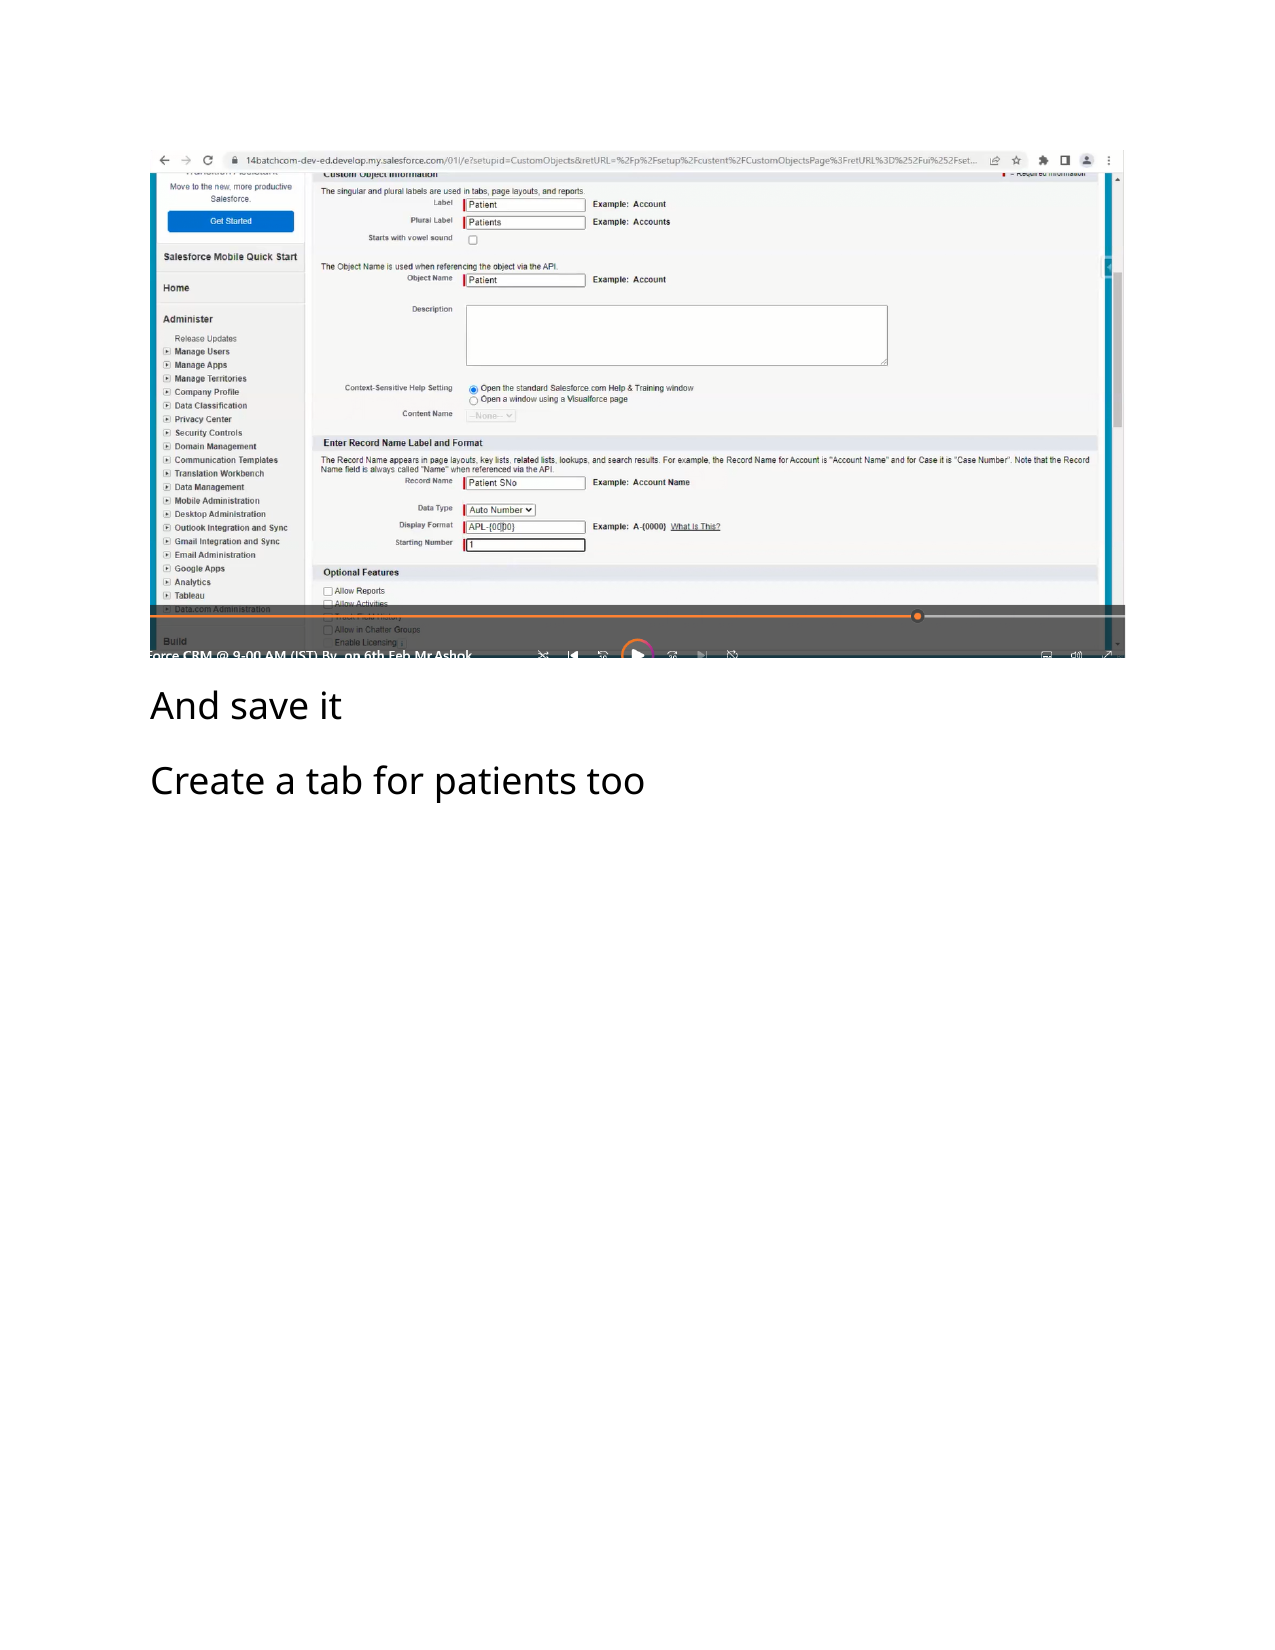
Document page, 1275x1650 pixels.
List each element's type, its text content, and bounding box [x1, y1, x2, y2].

picture [150, 150, 1125, 658]
text Create a tab for patients too [150, 754, 1125, 805]
text And save it [150, 679, 1125, 730]
